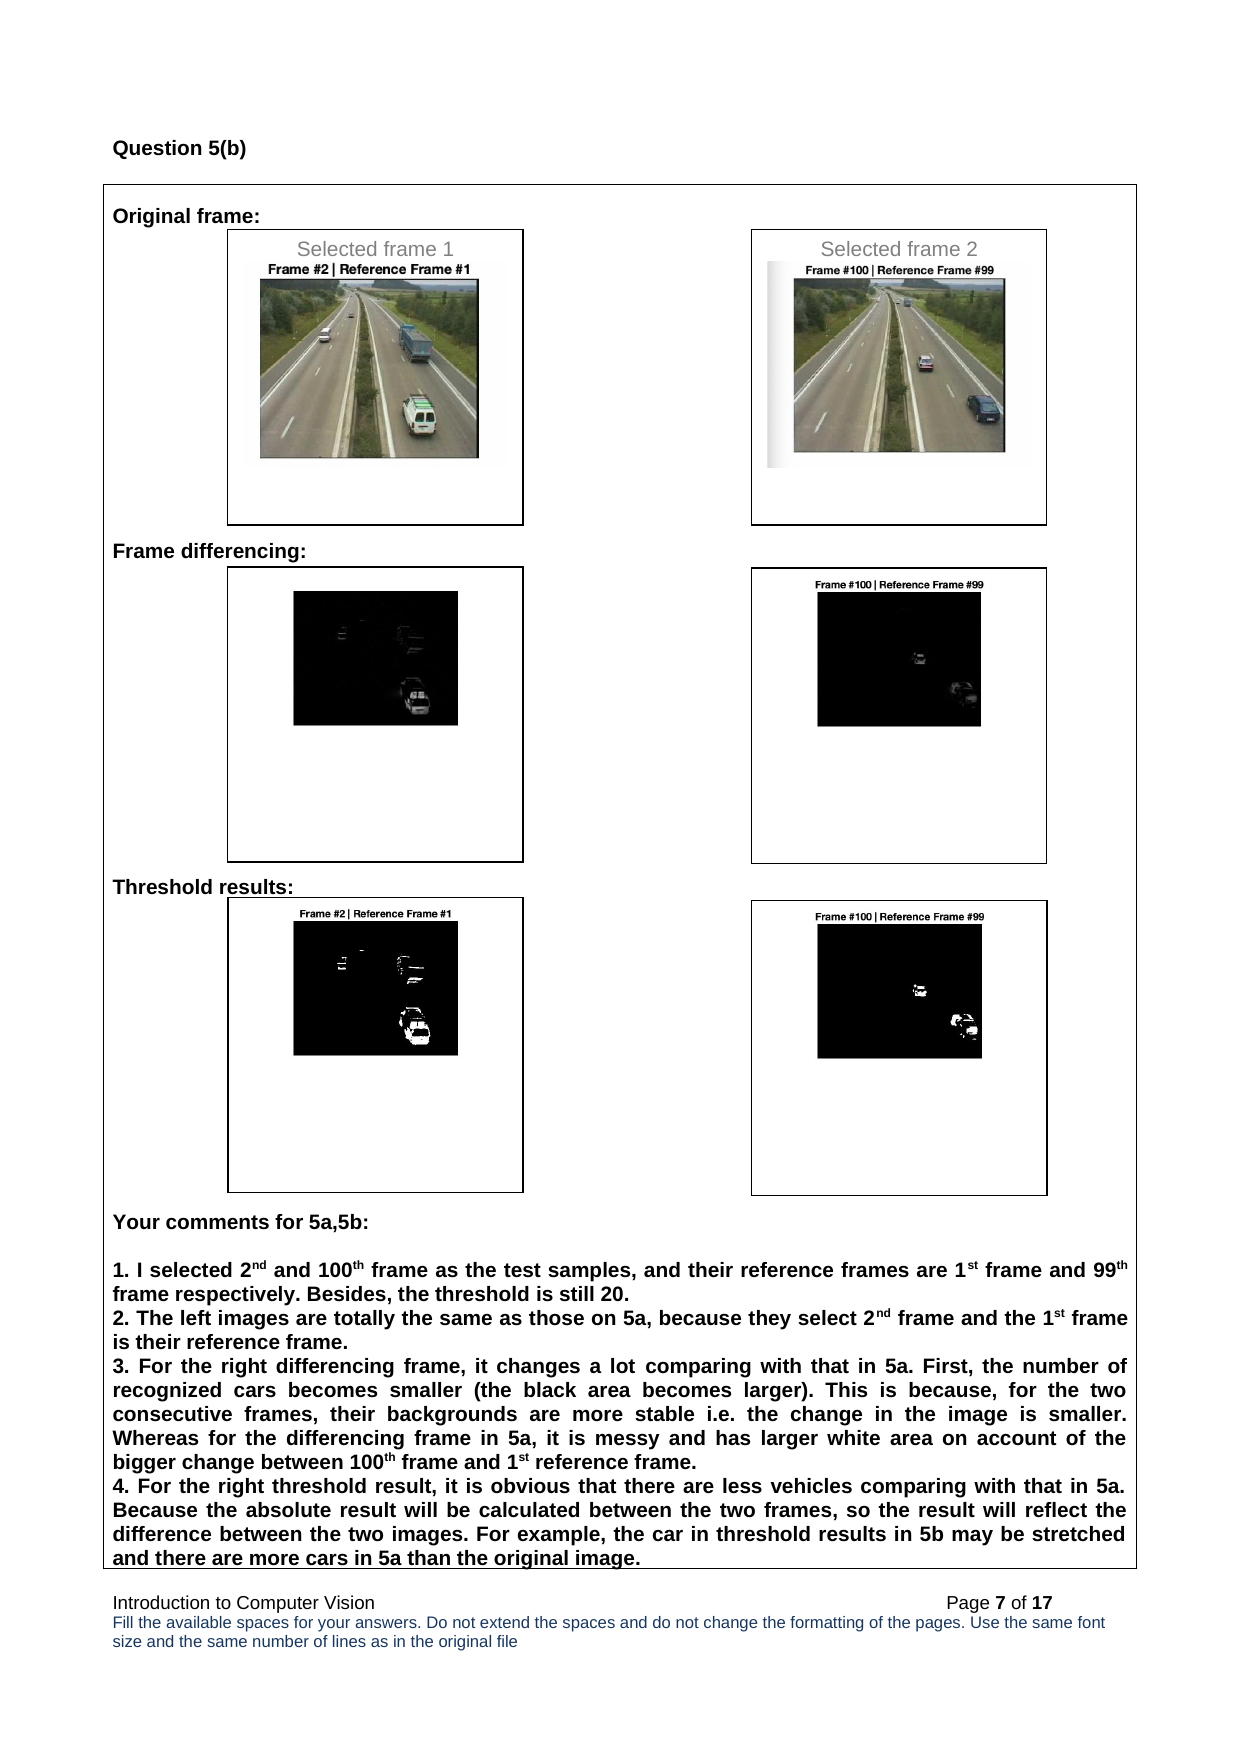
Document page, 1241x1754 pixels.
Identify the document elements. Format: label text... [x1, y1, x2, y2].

text 3. For the right differencing frame, it changes a lot comparing with that in 5a. First, the number of recognized cars becomes smaller (the black area becomes larger). This is because, for the two consecutive frames, their backgrounds are more stable i.e. the change in the image is smaller. Whereas for the differencing frame in 5a, it is messy and has larger white area on account of the bigger change between 100th frame and 1st reference frame. [112, 1354, 1128, 1474]
text 4. For the right threshold result, it is obvious that there are less vehicles comparing with that in 5a. Because the absolute result will be calculated between the two frames, so the result will reflect the difference between the two images. For example, the car in threshold results in 5b may be stretched and there are more cars in 5a than the original image. [112, 1474, 1128, 1568]
text Threshold results: [112, 875, 1128, 899]
picture [767, 907, 1032, 1102]
text 1. I selected 2nd and 100th frame as the test samples, and their reference frames are 1st frame and 99th frame respectively. Besides, the threshold is still 20. [112, 1258, 1128, 1306]
picture [243, 574, 508, 769]
text Frame differencing: [112, 539, 1128, 563]
text Original frame: [104, 185, 1136, 228]
picture [243, 905, 508, 1099]
text Question 5(b) [112, 136, 1128, 160]
picture [767, 261, 1031, 468]
text 2. The left images are totally the same as those on 5a, because they select 2nd frame and the 1st frame is their reference frame. [112, 1306, 1128, 1354]
picture [243, 261, 508, 468]
text Your comments for 5a,5b: [112, 1210, 1128, 1234]
picture [767, 575, 1031, 770]
